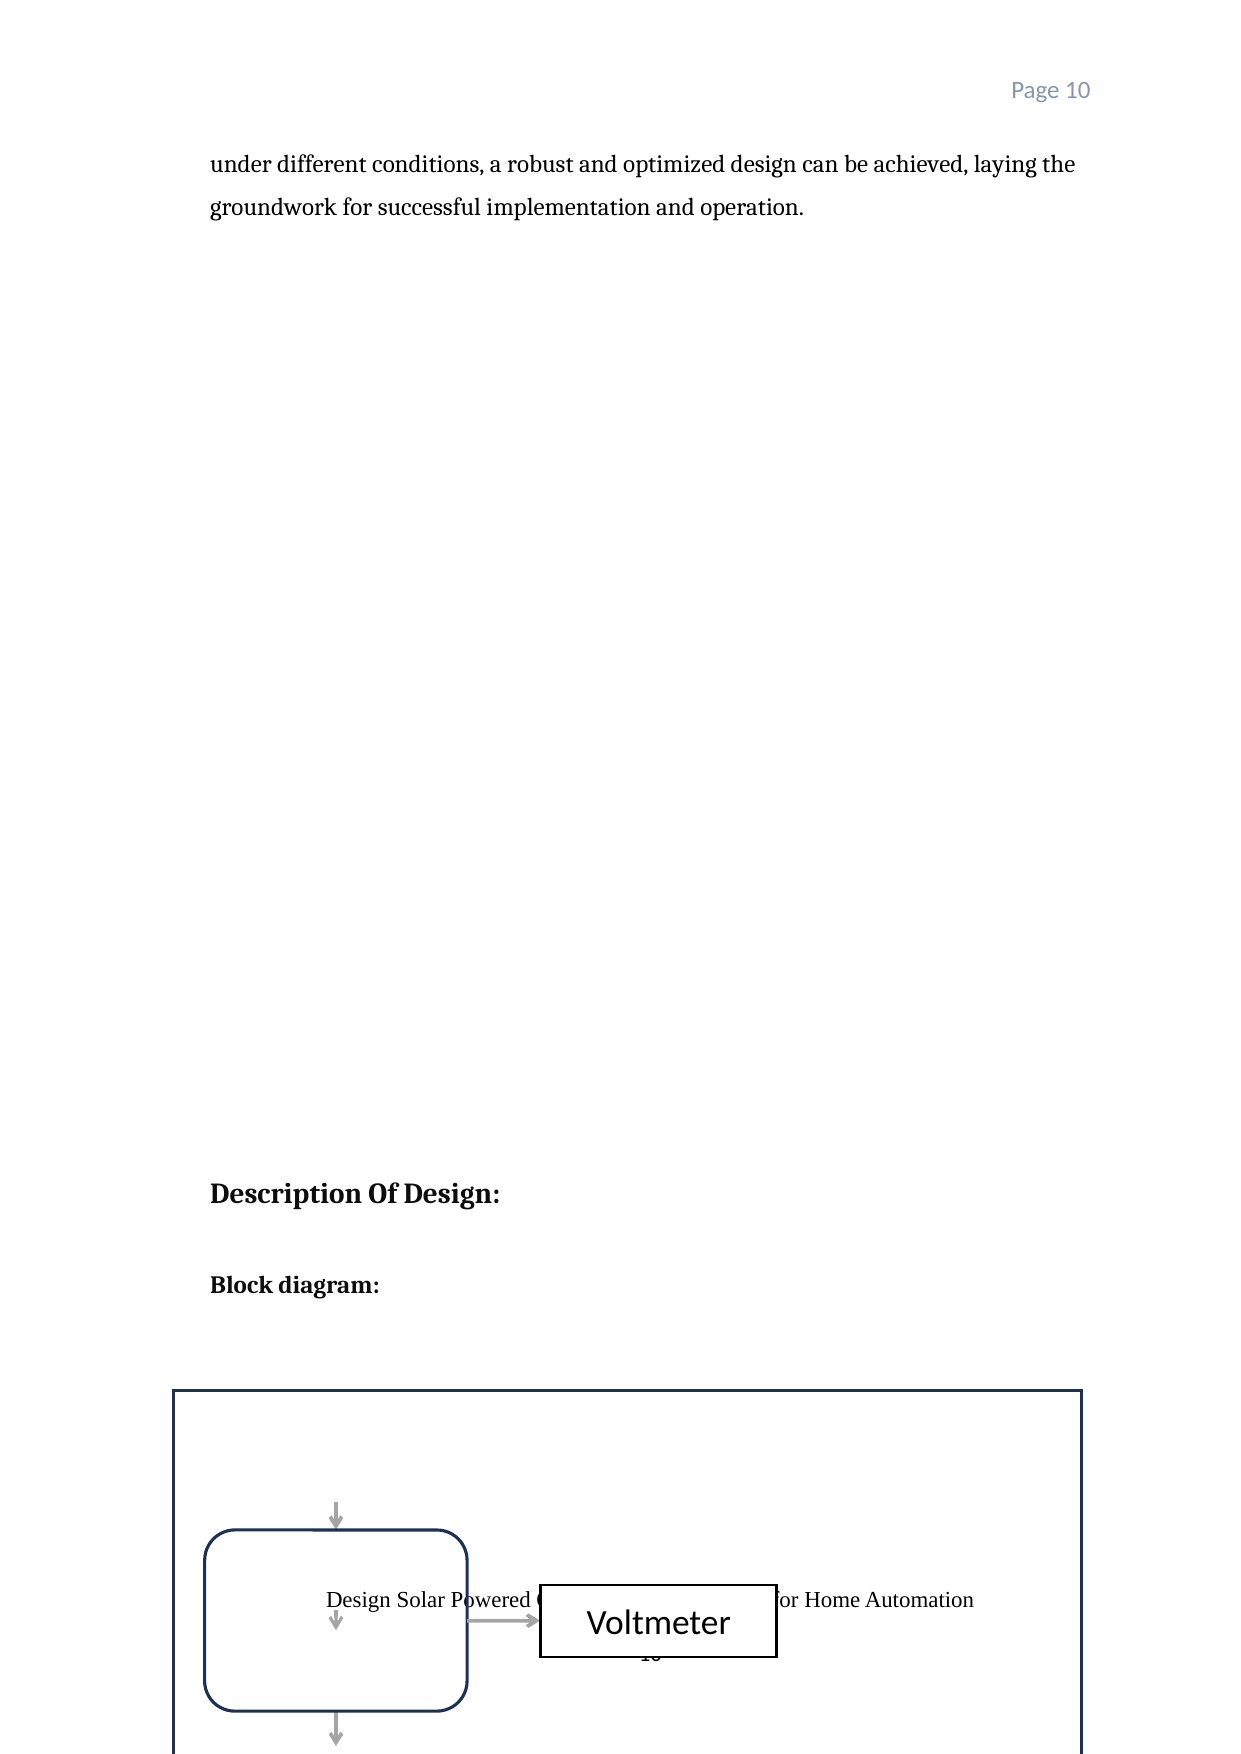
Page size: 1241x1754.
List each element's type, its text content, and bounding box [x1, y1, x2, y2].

text Block diagram: [210, 1271, 1090, 1299]
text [210, 150, 1090, 222]
text Description Of Design: [210, 1177, 1090, 1211]
